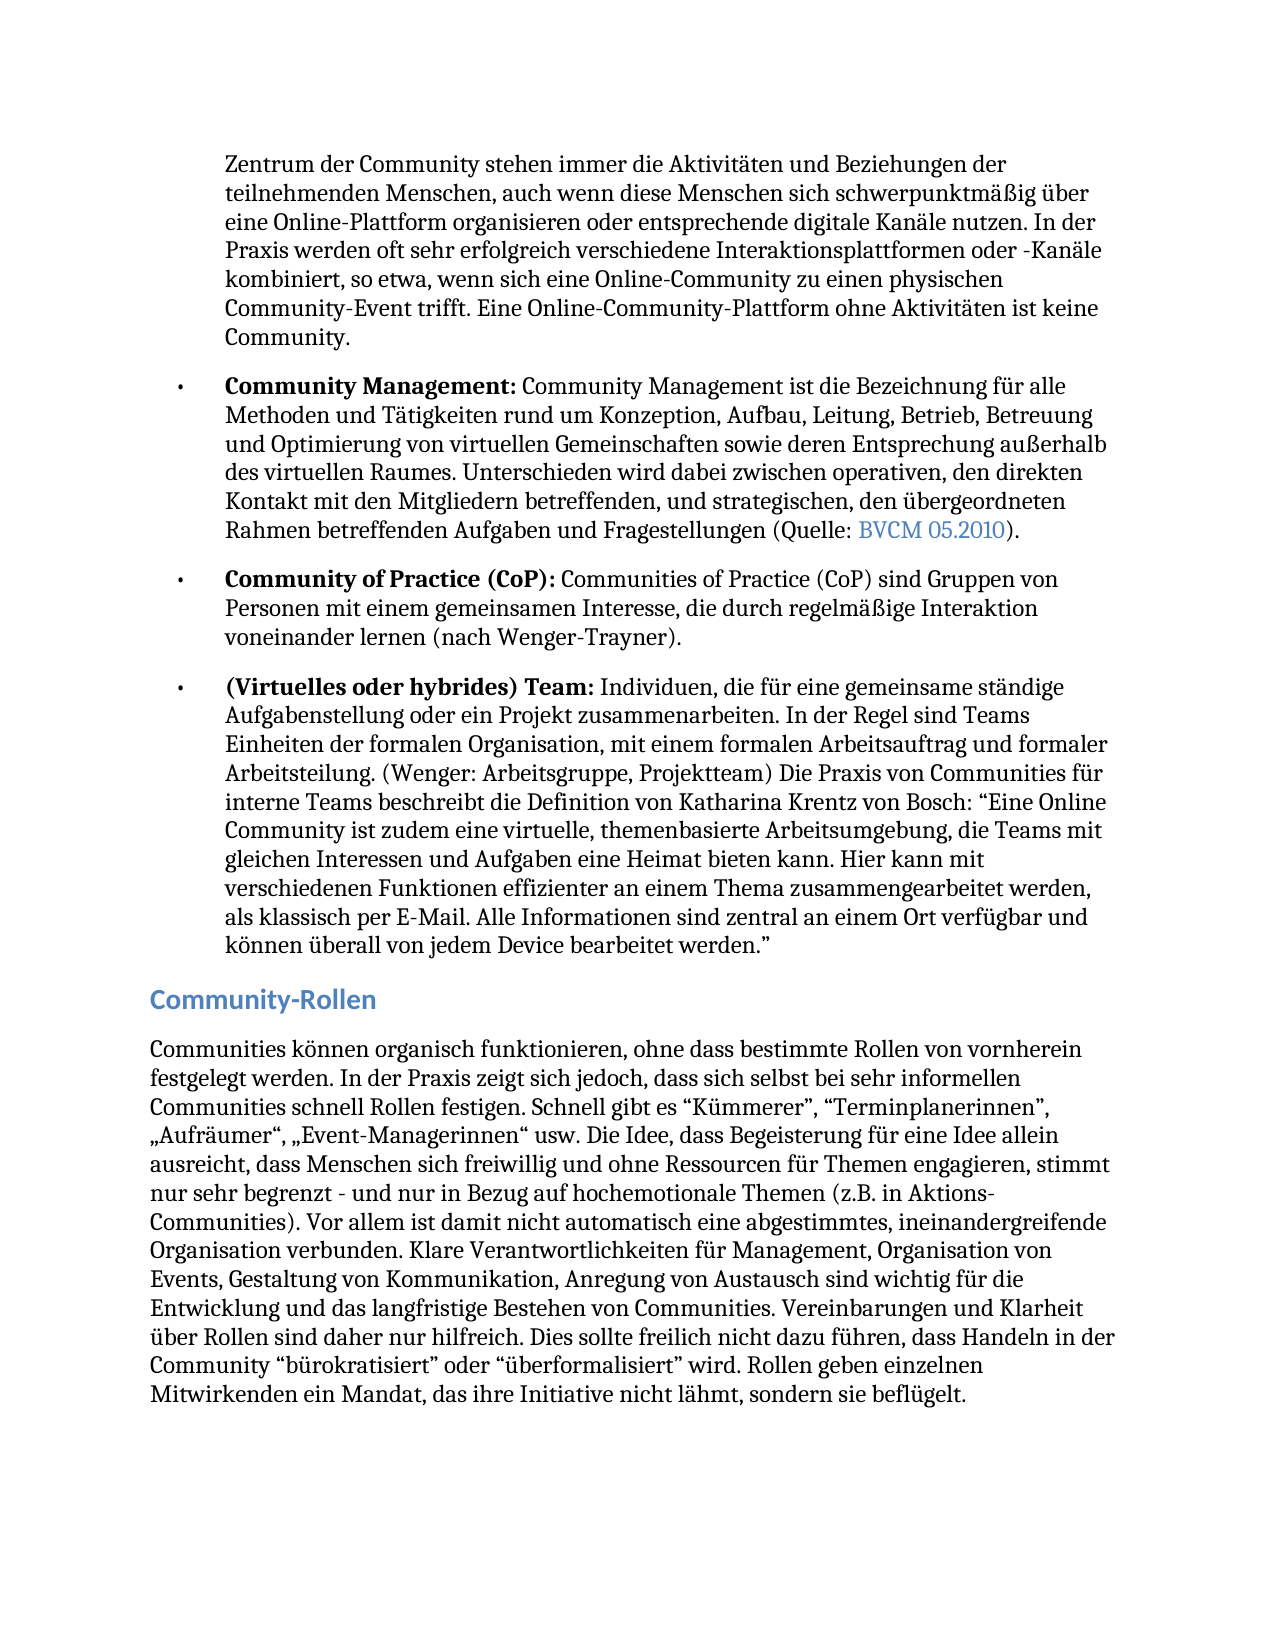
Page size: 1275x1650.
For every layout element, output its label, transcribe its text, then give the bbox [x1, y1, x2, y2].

list Community of Practice (CoP): Communities of Practice (CoP) sind Gruppen von Personen mit einem gemeinsamen Interesse, die durch regelmäßige Interaktion voneinander lernen (nach Wenger-Trayner). [175, 565, 1125, 652]
text Communities können organisch funktionieren, ohne dass bestimmte Rollen von vornherein festgelegt werden. In der Praxis zeigt sich jedoch, dass sich selbst bei sehr informellen Communities schnell Rollen festigen. Schnell gibt es “Kümmerer”, “Terminplanerinnen”, „Aufräumer“, „Event-Managerinnen“ usw. Die Idee, dass Begeisterung für eine Idee allein ausreicht, dass Menschen sich freiwillig und ohne Ressourcen für Themen engagieren, stimmt nur sehr begrenzt - und nur in Bezug auf hochemotionale Themen (z.B. in Aktions-Communities). Vor allem ist damit nicht automatisch eine abgestimmtes, ineinandergreifende Organisation verbunden. Klare Verantwortlichkeiten für Management, Organisation von Events, Gestaltung von Kommunikation, Anregung von Austausch sind wichtig für die Entwicklung und das langfristige Bestehen von Communities. Vereinbarungen und Klarheit über Rollen sind daher nur hilfreich. Dies sollte freilich nicht dazu führen, dass Handeln in der Community “bürokratisiert” oder “überformalisiert” wird. Rollen geben einzelnen Mitwirkenden ein Mandat, das ihre Initiative nicht lähmt, sondern sie beflügelt. [150, 1035, 1125, 1409]
list Community Management: Community Management ist die Bezeichnung für alle Methoden und Tätigkeiten rund um Konzeption, Aufbau, Leitung, Betrieb, Betreuung und Optimierung von virtuellen Gemeinschaften sowie deren Entsprechung außerhalb des virtuellen Raumes. Unterschieden wird dabei zwischen operativen, den direkten Kontakt mit den Mitgliedern betreffenden, und strategischen, den übergeordneten Rahmen betreffenden Aufgaben und Fragestellungen (Quelle: BVCM 05.2010). [175, 372, 1125, 544]
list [175, 150, 1125, 351]
list (Virtuelles oder hybrides) Team: Individuen, die für eine gemeinsame ständige Aufgabenstellung oder ein Projekt zusammenarbeiten. In der Regel sind Teams Einheiten der formalen Organisation, mit einem formalen Arbeitsauftrag und formaler Arbeitsteilung. (Wenger: Arbeitsgruppe, Projektteam) Die Praxis von Communities für interne Teams beschreibt die Definition von Katharina Krentz von Bosch: “Eine Online Community ist zudem eine virtuelle, themenbasierte Arbeitsumgebung, die Teams mit gleichen Interessen und Aufgaben eine Heimat bieten kann. Hier kann mit verschiedenen Funktionen effizienter an einem Thema zusammengearbeitet werden, als klassisch per E-Mail. Alle Informationen sind zentral an einem Ort verfügbar und können überall von jedem Device bearbeitet werden.” [175, 672, 1125, 960]
subtitle Community-Rollen [150, 981, 1125, 1016]
